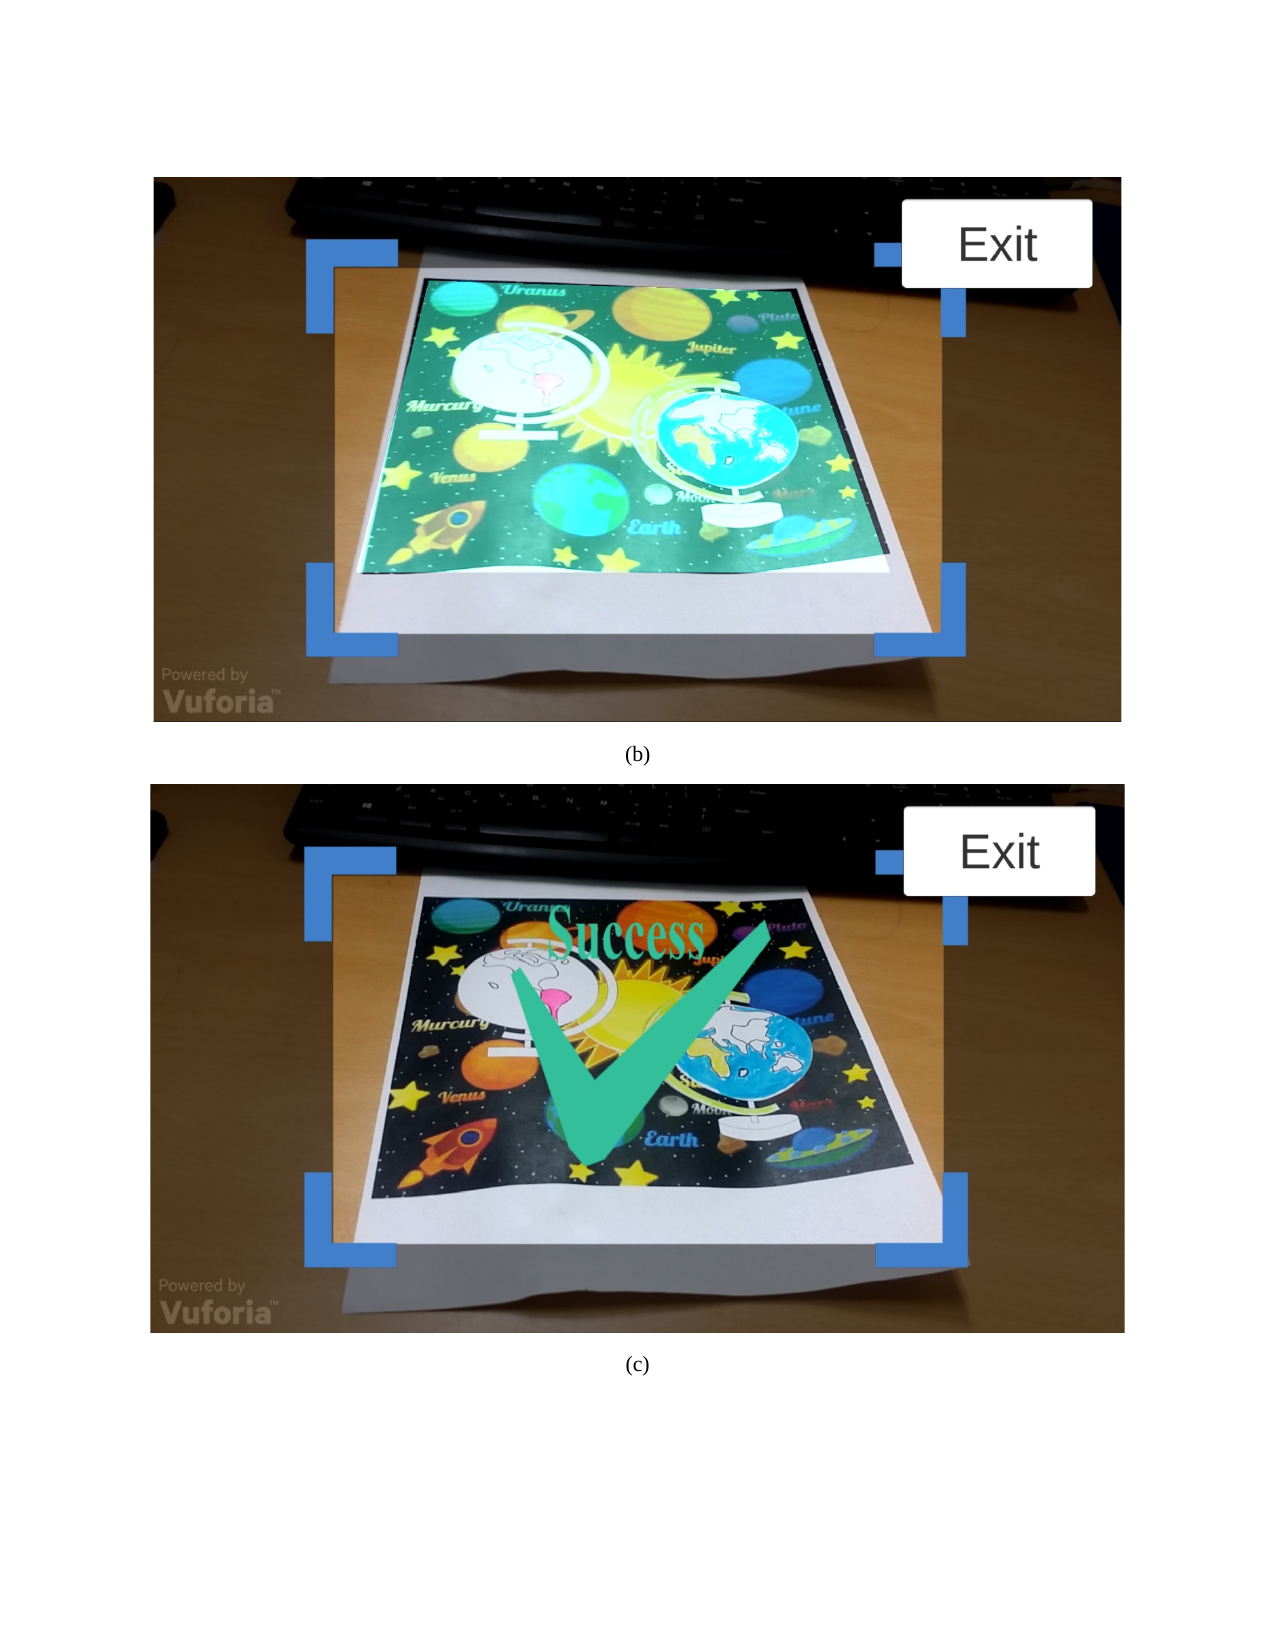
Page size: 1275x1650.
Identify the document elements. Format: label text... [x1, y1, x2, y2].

text (b) [150, 741, 1125, 766]
picture [150, 784, 1125, 1333]
text (c) [150, 1351, 1125, 1376]
picture [153, 177, 1122, 722]
